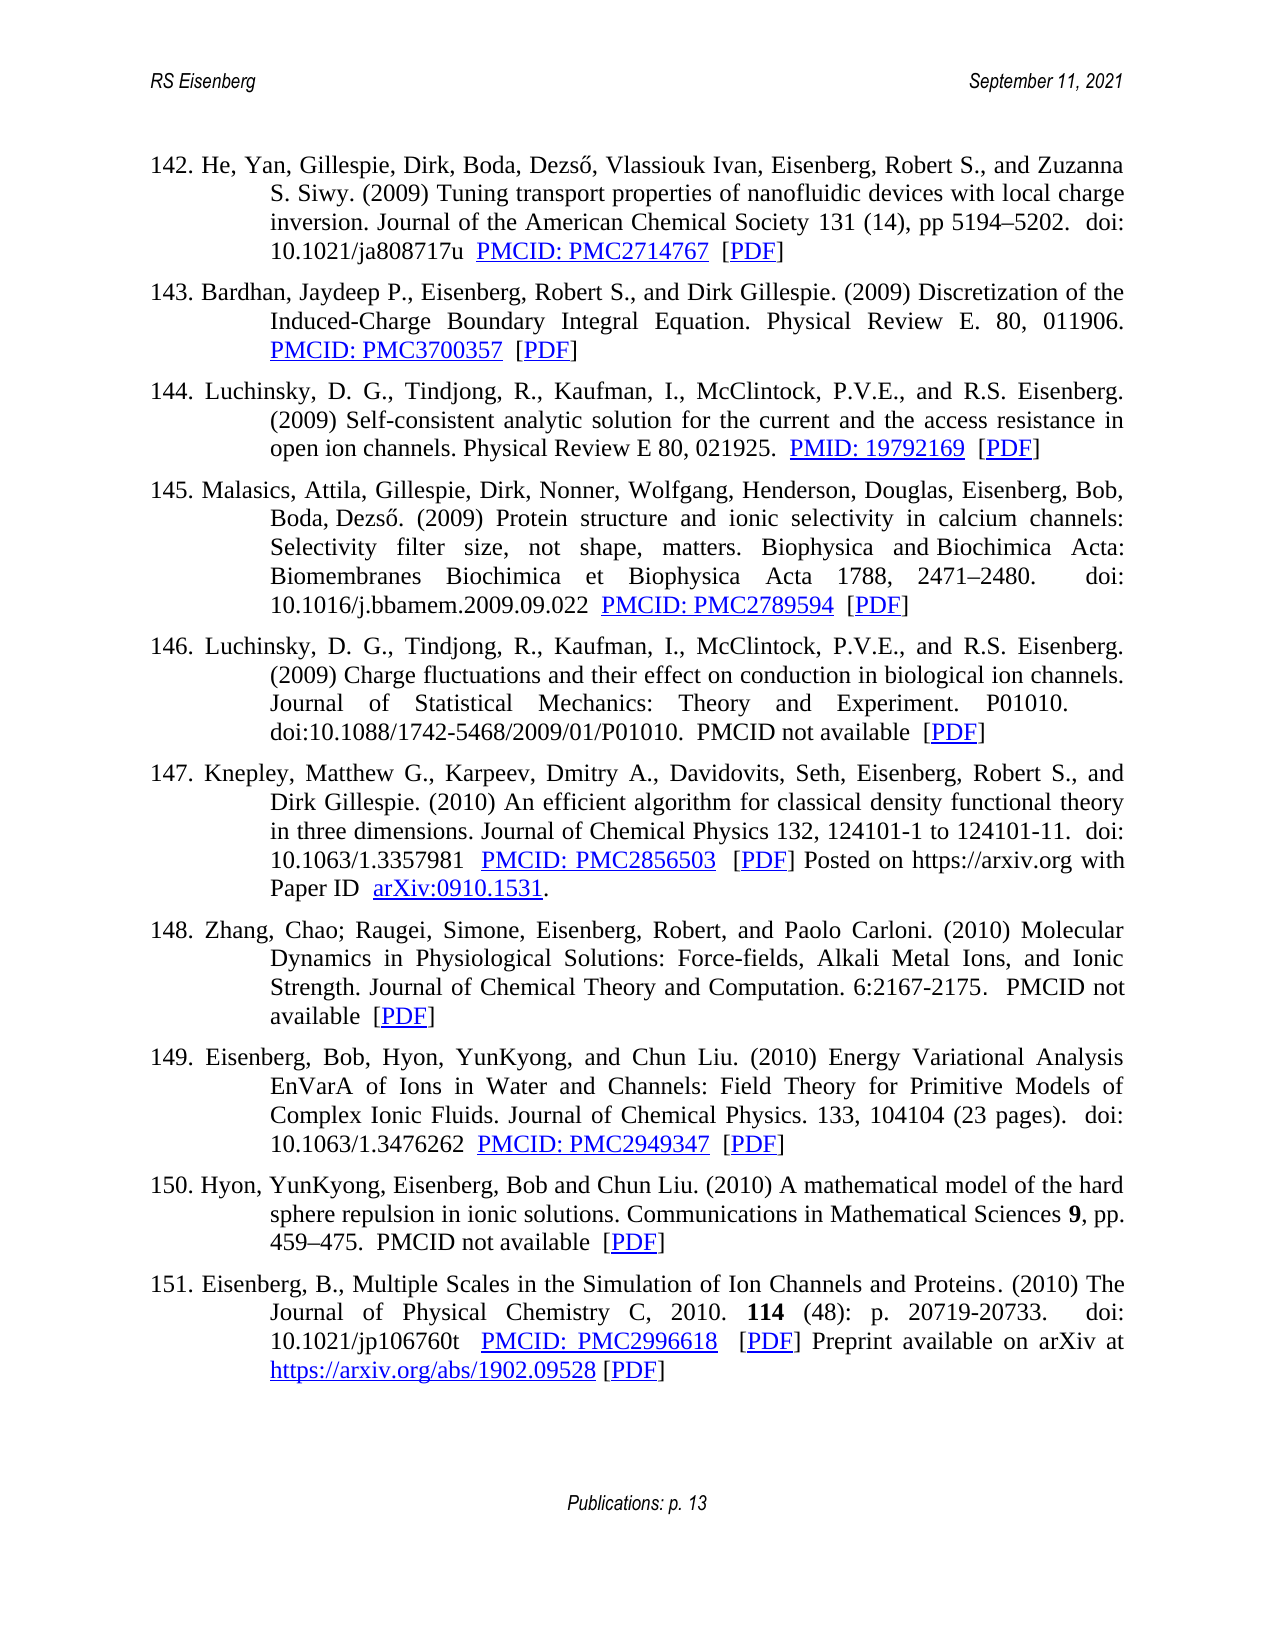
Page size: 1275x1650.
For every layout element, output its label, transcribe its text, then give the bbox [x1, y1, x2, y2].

text 150. Hyon, YunKyong, Eisenberg, Bob and Chun Liu. (2010) A mathematical model of the hard sphere repulsion in ionic solutions. Communications in Mathematical Sciences 9, pp. 459–475. PMCID not available [PDF] [150, 1170, 1125, 1256]
text 143. Bardhan, Jaydeep P., Eisenberg, Robert S., and Dirk Gillespie. (2009) Discretization of the Induced-Charge Boundary Integral Equation. Physical Review E. 80, 011906. PMCID: PMC3700357 [PDF] [150, 277, 1125, 363]
text 142. He, Yan, Gillespie, Dirk, Boda, Dezső, Vlassiouk Ivan, Eisenberg, Robert S., and Zuzanna S. Siwy. (2009) Tuning transport properties of nanofluidic devices with local charge inversion. Journal of the American Chemical Society 131 (14), pp 5194–5202. doi: 10.1021/ja808717u PMCID: PMC2714767 [PDF] [150, 150, 1125, 265]
text 145. Malasics, Attila, Gillespie, Dirk, Nonner, Wolfgang, Henderson, Douglas, Eisenberg, Bob, Boda, Dezső. (2009) Protein structure and ionic selectivity in calcium channels: Selectivity filter size, not shape, matters. Biophysica and Biochimica Acta: Biomembranes Biochimica et Biophysica Acta 1788, 2471–2480. doi: 10.1016/j.bbamem.2009.09.022 PMCID: PMC2789594 [PDF] [150, 475, 1125, 618]
text 144. Luchinsky, D. G., Tindjong, R., Kaufman, I., McClintock, P.V.E., and R.S. Eisenberg. (2009) Self-consistent analytic solution for the current and the access resistance in open ion channels. Physical Review E 80, 021925. PMID: 19792169 [PDF] [150, 376, 1125, 462]
text 146. Luchinsky, D. G., Tindjong, R., Kaufman, I., McClintock, P.V.E., and R.S. Eisenberg. (2009) Charge fluctuations and their effect on conduction in biological ion channels. Journal of Statistical Mechanics: Theory and Experiment. P01010. doi:10.1088/1742-5468/2009/01/P01010. PMCID not available [PDF] [150, 631, 1125, 746]
text 148. Zhang, Chao; Raugei, Simone, Eisenberg, Robert, and Paolo Carloni. (2010) Molecular Dynamics in Physiological Solutions: Force-fields, Alkali Metal Ions, and Ionic Strength. Journal of Chemical Theory and Computation. 6:2167-2175. PMCID not available [PDF] [150, 915, 1125, 1030]
text 149. Eisenberg, Bob, Hyon, YunKyong, and Chun Liu. (2010) Energy Variational Analysis EnVarA of Ions in Water and Channels: Field Theory for Primitive Models of Complex Ionic Fluids. Journal of Chemical Physics. 133, 104104 (23 pages). doi: 10.1063/1.3476262 PMCID: PMC2949347 [PDF] [150, 1042, 1125, 1157]
text 151. Eisenberg, B., Multiple Scales in the Simulation of Ion Channels and Proteins. (2010) The Journal of Physical Chemistry C, 2010. 114 (48): p. 20719-20733. doi: 10.1021/jp106760t PMCID: PMC2996618 [PDF] Preprint available on arXiv at https://arxiv.org/abs/1902.09528 [PDF] [150, 1269, 1125, 1384]
text 147. Knepley, Matthew G., Karpeev, Dmitry A., Davidovits, Seth, Eisenberg, Robert S., and Dirk Gillespie. (2010) An efficient algorithm for classical density functional theory in three dimensions. Journal of Chemical Physics 132, 124101-1 to 124101-11. doi: 10.1063/1.3357981 PMCID: PMC2856503 [PDF] Posted on https://arxiv.org with Paper ID arXiv:0910.1531. [150, 758, 1125, 902]
